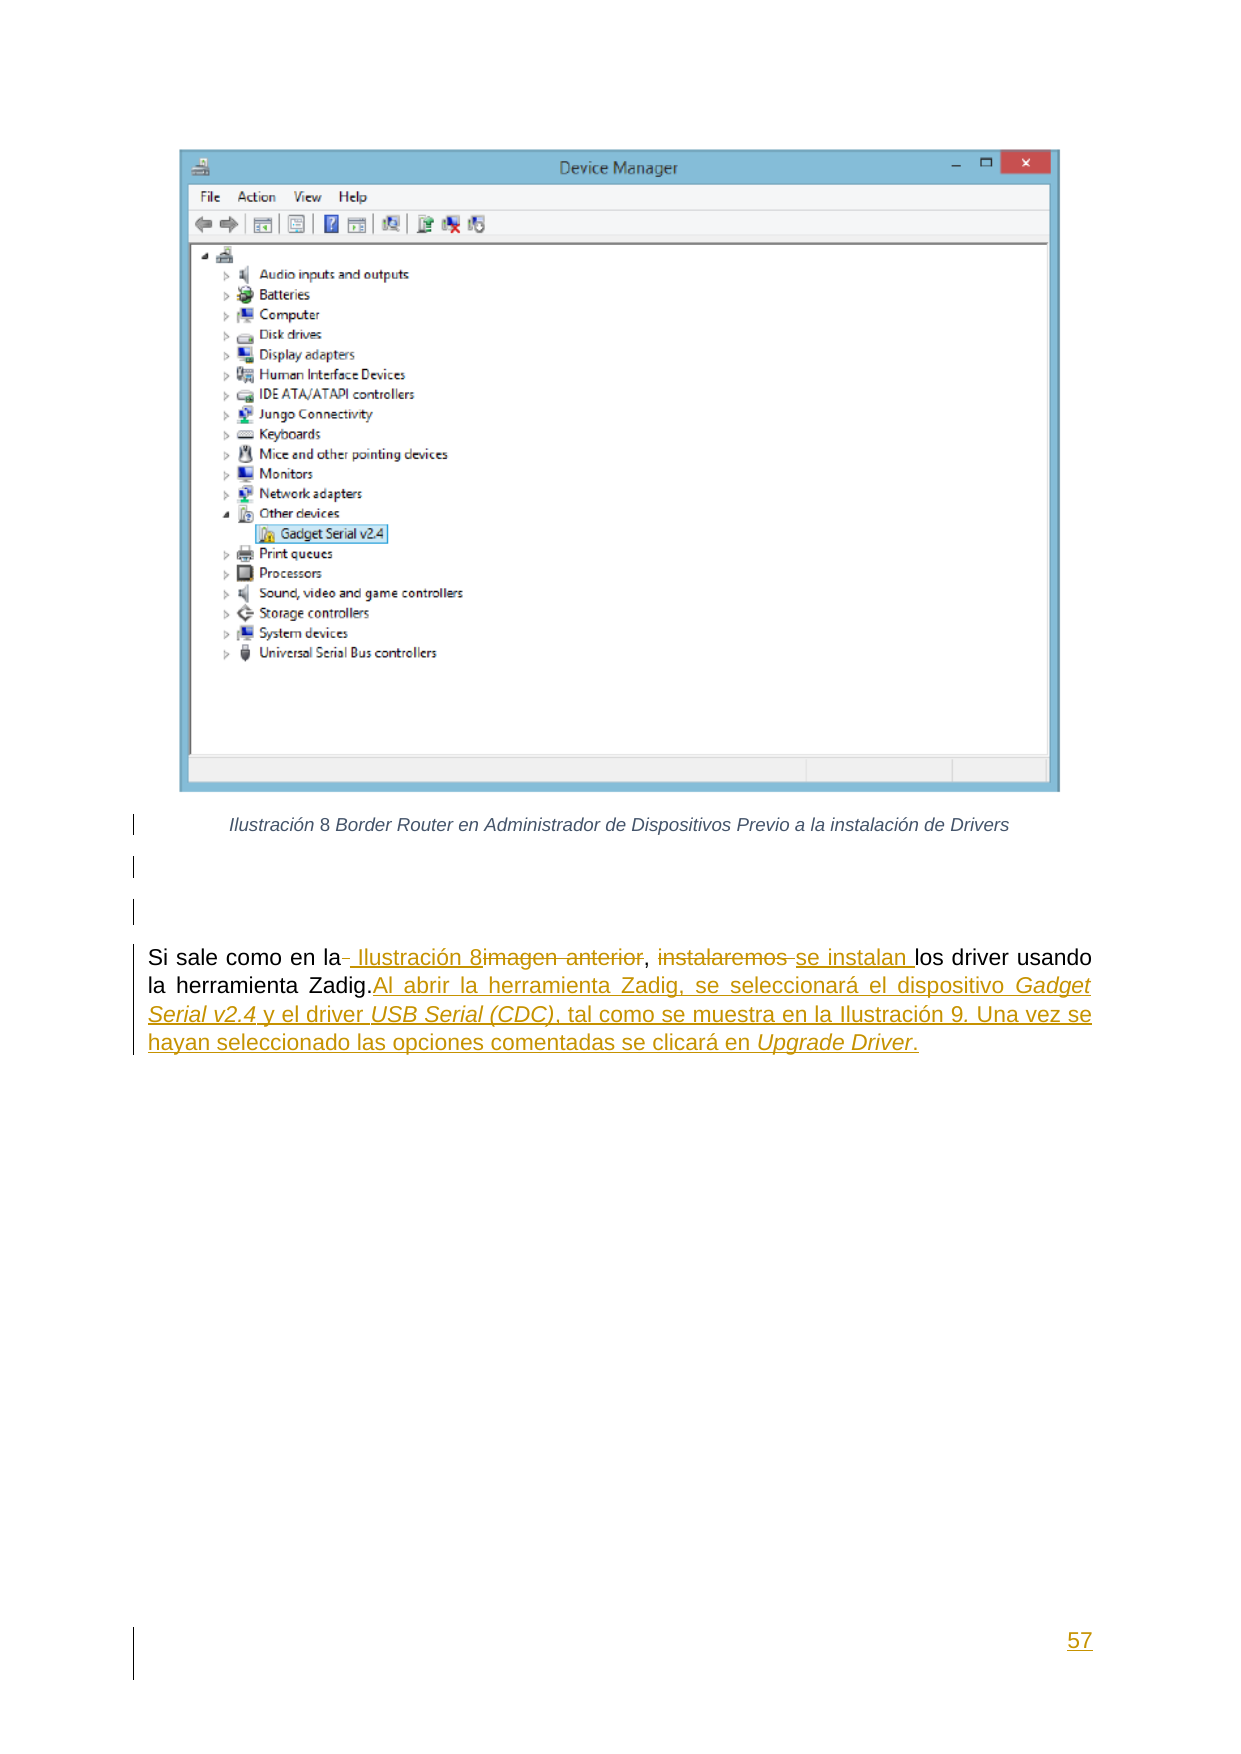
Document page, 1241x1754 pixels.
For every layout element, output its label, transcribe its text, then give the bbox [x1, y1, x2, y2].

picture [177, 147, 1063, 796]
text Si sale como en la, los driver usando la herramienta Zadig. [148, 944, 1092, 1023]
text Si sale como en la, los driver usando la herramienta Zadig. [148, 1024, 1092, 1055]
